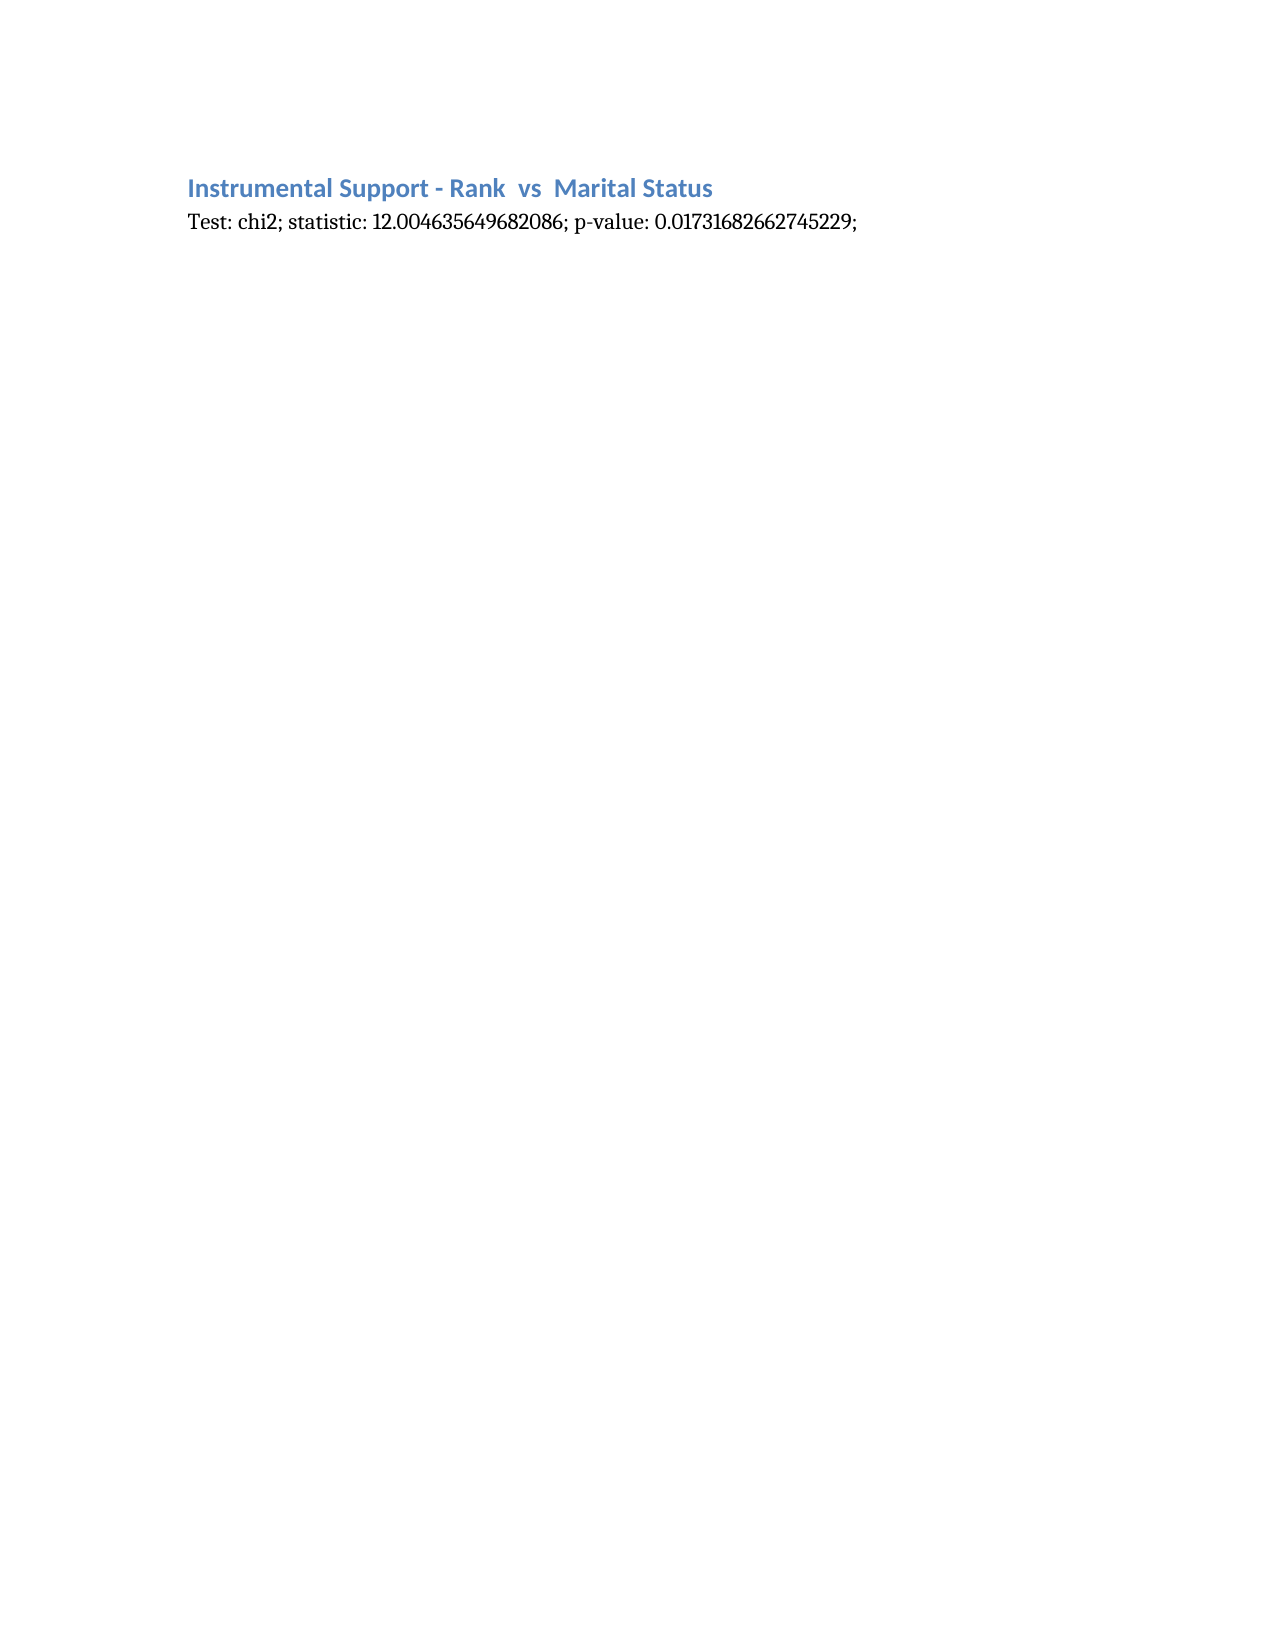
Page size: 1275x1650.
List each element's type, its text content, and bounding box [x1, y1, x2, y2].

text Test: chi2; statistic: 12.004635649682086; p-value: 0.01731682662745229; [187, 209, 1087, 235]
subtitle Instrumental Support - Rank vs Marital Status [187, 171, 1087, 204]
